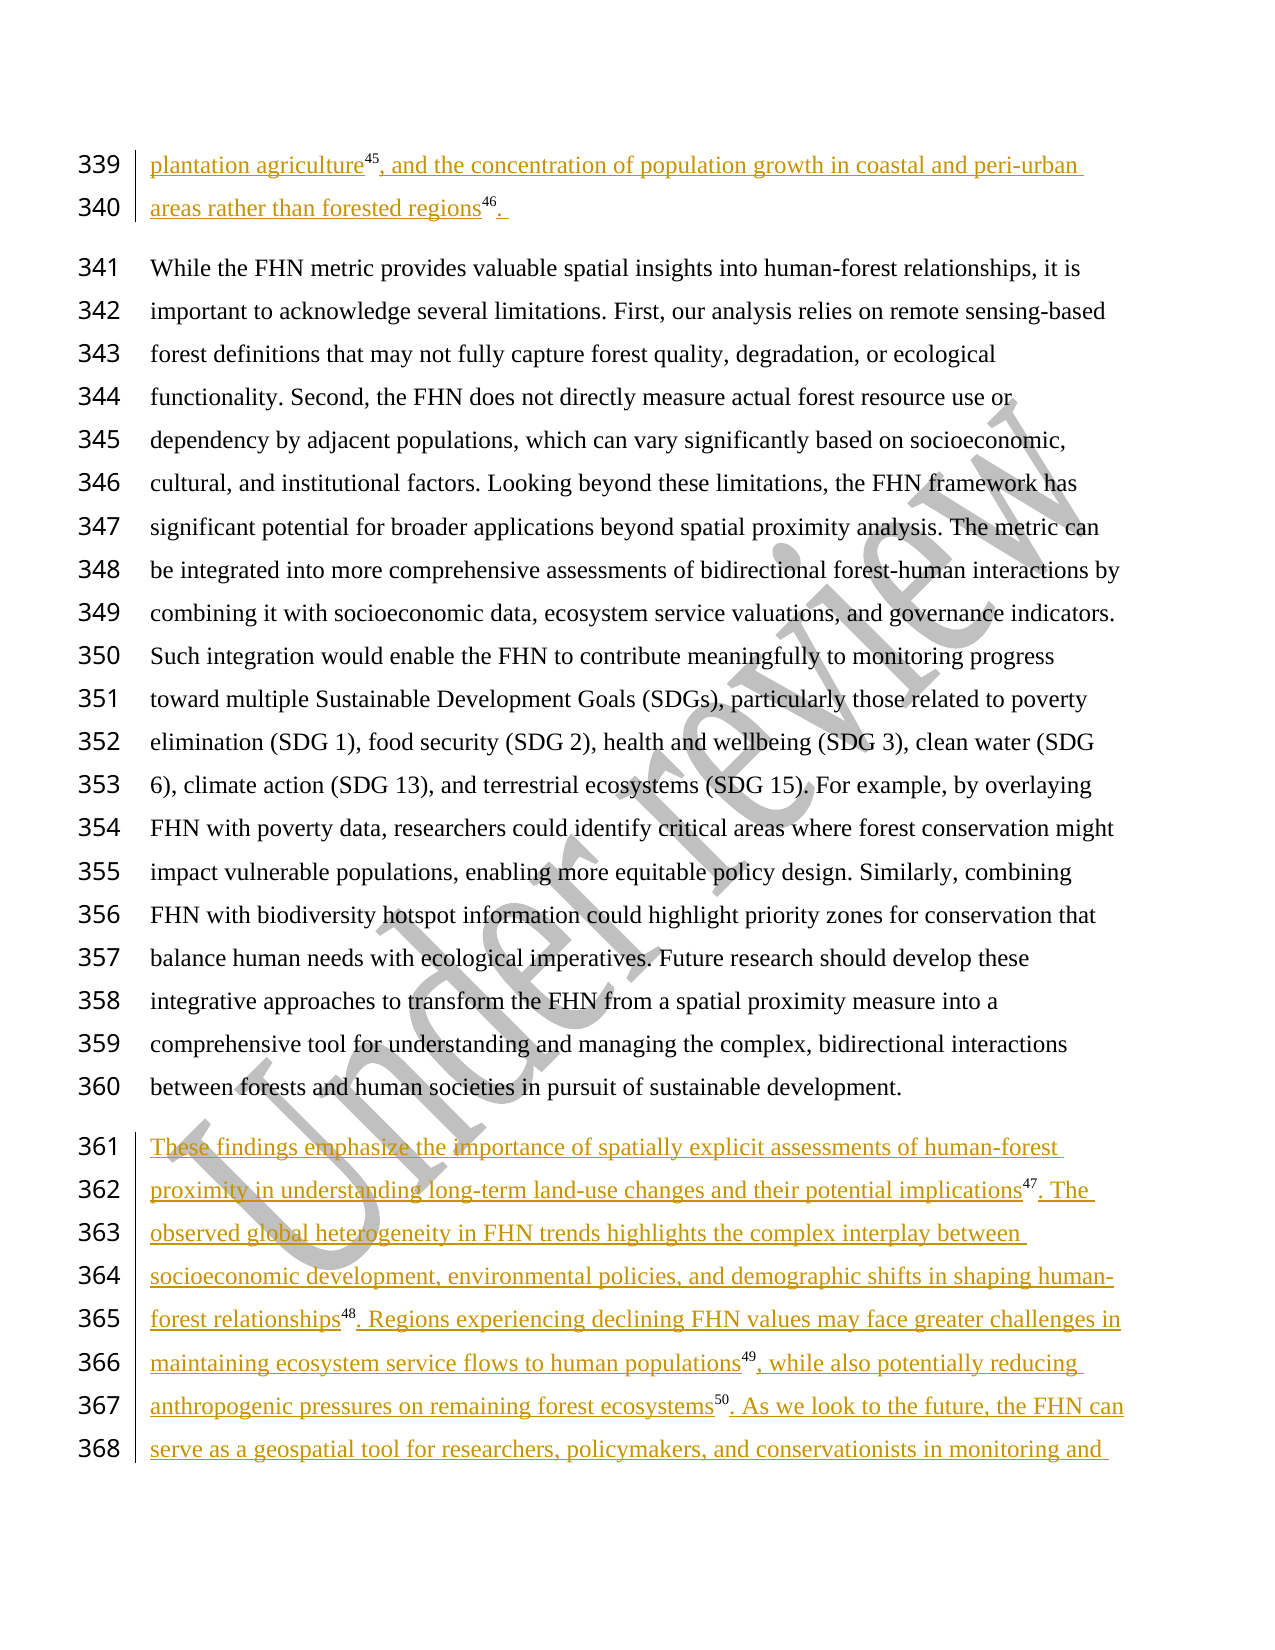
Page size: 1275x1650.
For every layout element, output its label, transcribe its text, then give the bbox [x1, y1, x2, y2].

text 47484950515253 [150, 1132, 1125, 1463]
text While the FHN metric provides valuable spatial insights into human-forest relationships, it is important to acknowledge several limitations. First, our analysis relies on remote sensing-based forest definitions that may not fully capture forest quality, degradation, or ecological functionality. Second, the FHN does not directly measure actual forest resource use or dependency by adjacent populations, which can vary significantly based on socioeconomic, cultural, and institutional factors. Looking beyond these limitations, the FHN framework has significant potential for broader applications beyond spatial proximity analysis. The metric can be integrated into more comprehensive assessments of bidirectional forest-human interactions by combining it with socioeconomic data, ecosystem service valuations, and governance indicators. Such integration would enable the FHN to contribute meaningfully to monitoring progress toward multiple Sustainable Development Goals (SDGs), particularly those related to poverty elimination (SDG 1), food security (SDG 2), health and wellbeing (SDG 3), clean water (SDG 6), climate action (SDG 13), and terrestrial ecosystems (SDG 15). For example, by overlaying FHN with poverty data, researchers could identify critical areas where forest conservation might impact vulnerable populations, enabling more equitable policy design. Similarly, combining FHN with biodiversity hotspot information could highlight priority zones for conservation that balance human needs with ecological imperatives. Future research should develop these integrative approaches to transform the FHN from a spatial proximity measure into a comprehensive tool for understanding and managing the complex, bidirectional interactions between forests and human societies in pursuit of sustainable development. [150, 253, 1125, 1101]
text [150, 150, 1125, 222]
